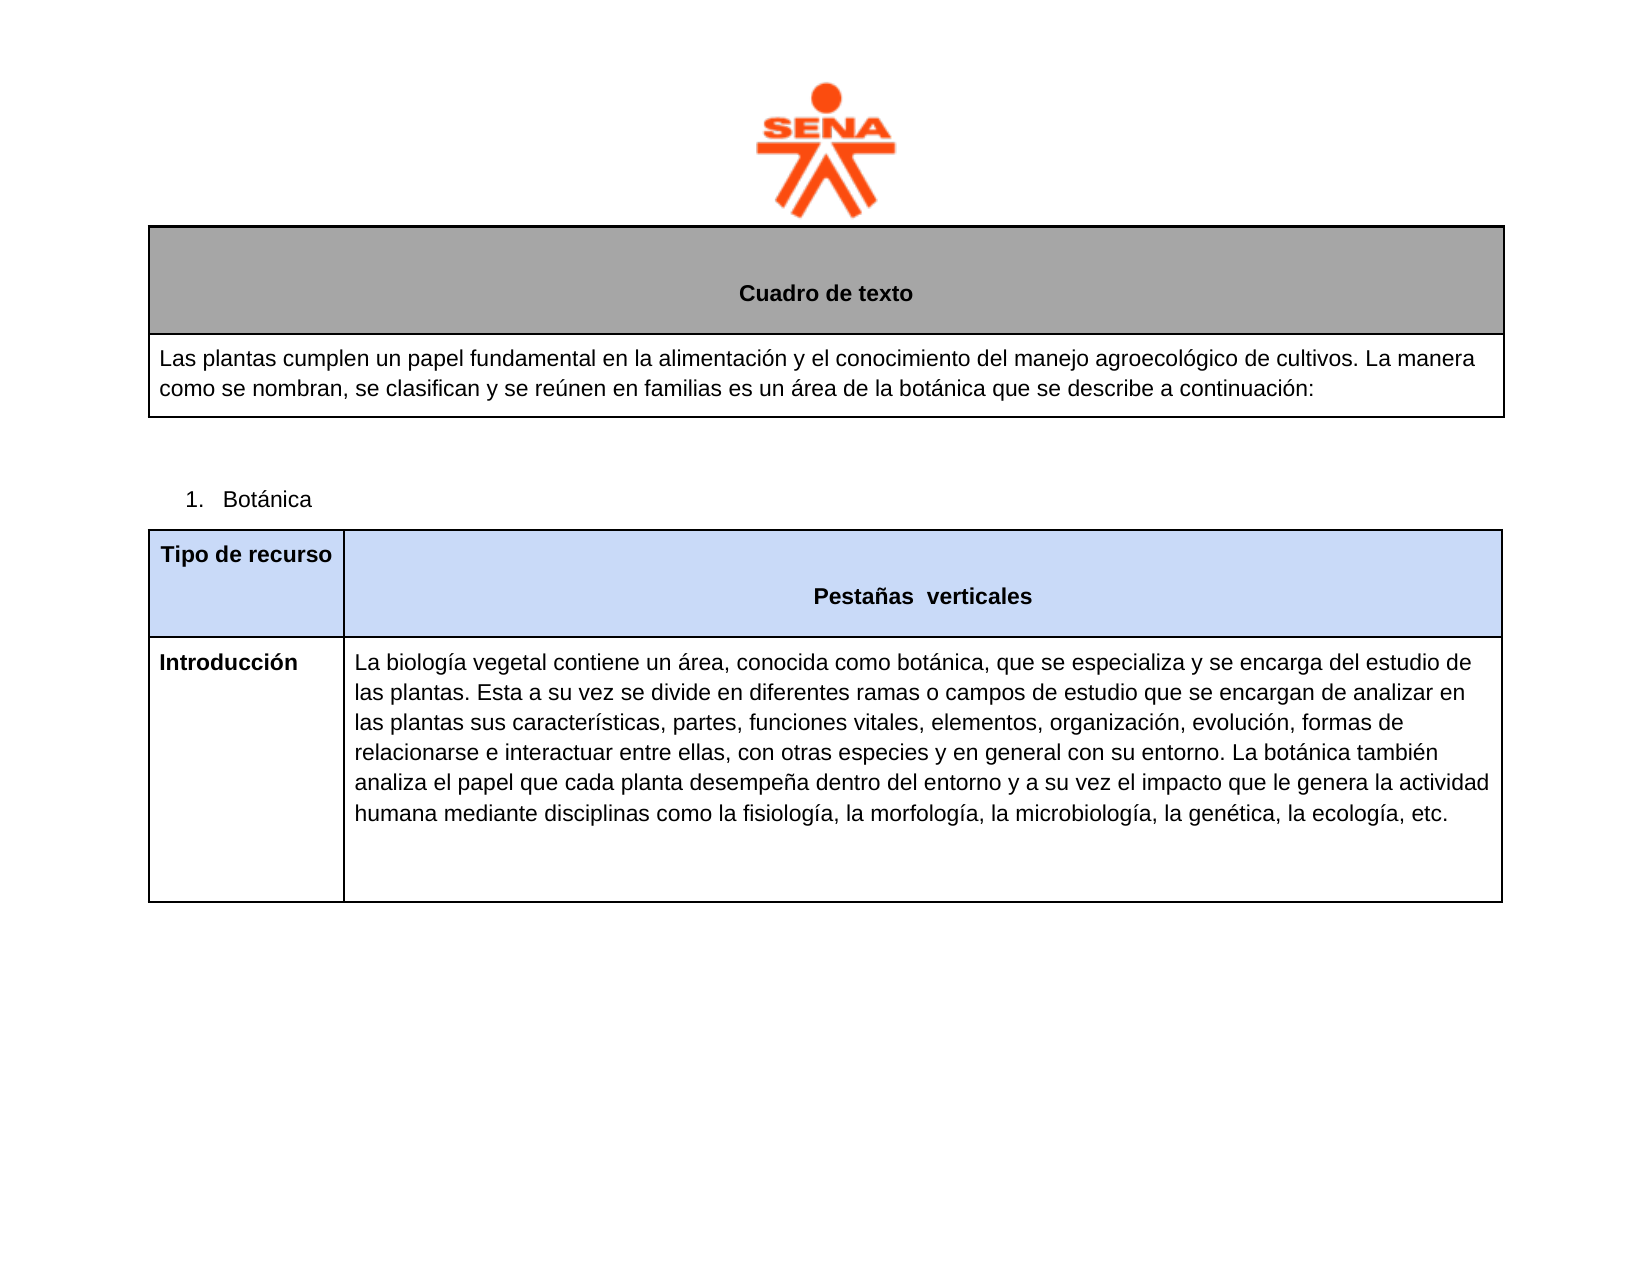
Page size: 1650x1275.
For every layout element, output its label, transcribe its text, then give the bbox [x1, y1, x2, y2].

list Botánica [185, 486, 1502, 512]
table_header Pestañas verticales [345, 531, 1501, 636]
table_cell Introducción [150, 638, 343, 901]
table_header Tipo de recurso [150, 531, 343, 636]
table_cell Las plantas cumplen un papel fundamental en la alimentación y el conocimiento del manejo agroecológico de cultivos. La manera como se nombran, se clasifican y se reúnen en familias es un área de la botánica que se describe a continuación: [150, 335, 1503, 416]
table_header Cuadro de texto [150, 228, 1503, 333]
picture [744, 73, 906, 225]
